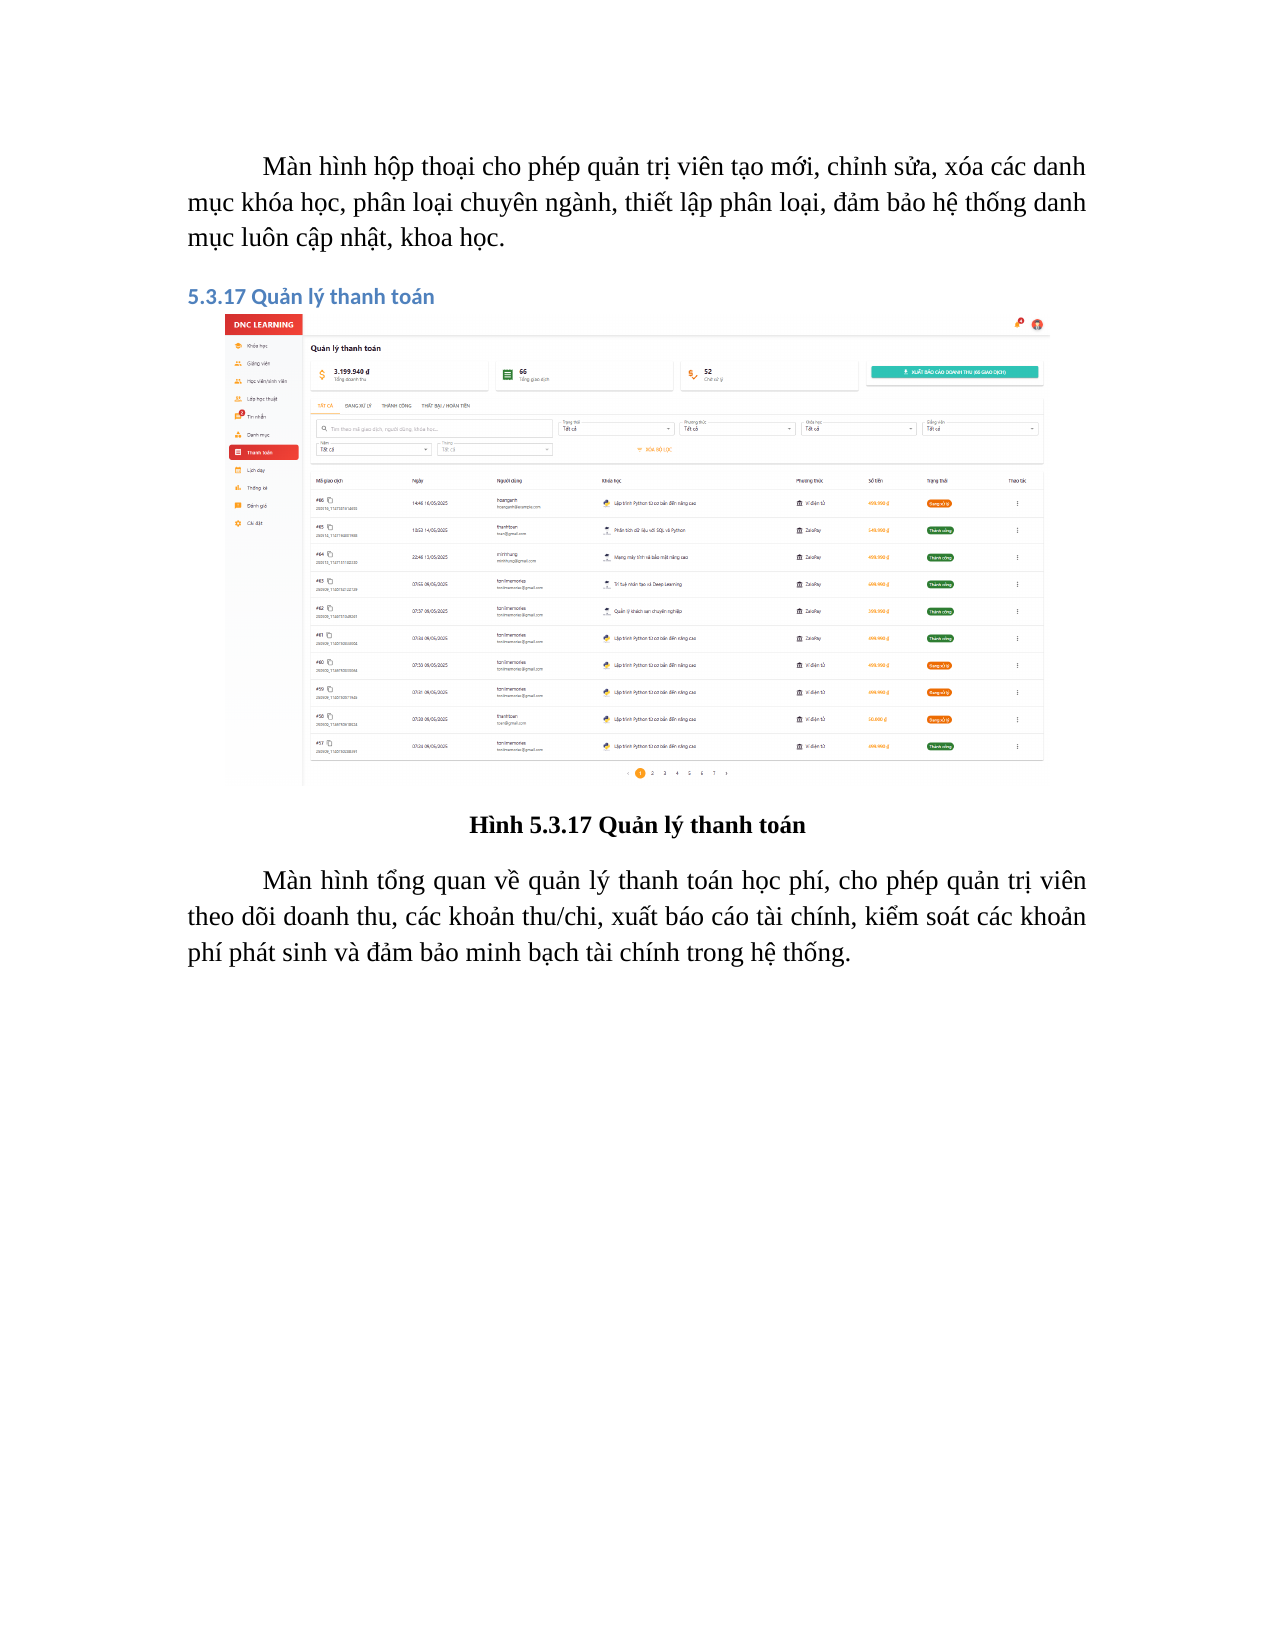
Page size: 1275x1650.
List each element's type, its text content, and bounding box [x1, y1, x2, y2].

picture [225, 314, 1050, 786]
text Hình 5.3.17 Quản lý thanh toán [187, 810, 1087, 839]
text Màn hình tổng quan về quản lý thanh toán học phí, cho phép quản trị viên theo dõi doanh thu, các khoản thu/chi, xuất báo cáo tài chính, kiểm soát các khoản phí phát sinh và đảm bảo minh bạch tài chính trong hệ thống. [187, 864, 1087, 967]
subtitle 5.3.17 Quản lý thanh toán [187, 282, 1087, 310]
text Màn hình hộp thoại cho phép quản trị viên tạo mới, chỉnh sửa, xóa các danh mục khóa học, phân loại chuyên ngành, thiết lập phân loại, đảm bảo hệ thống danh mục luôn cập nhật, khoa học. [187, 150, 1087, 253]
